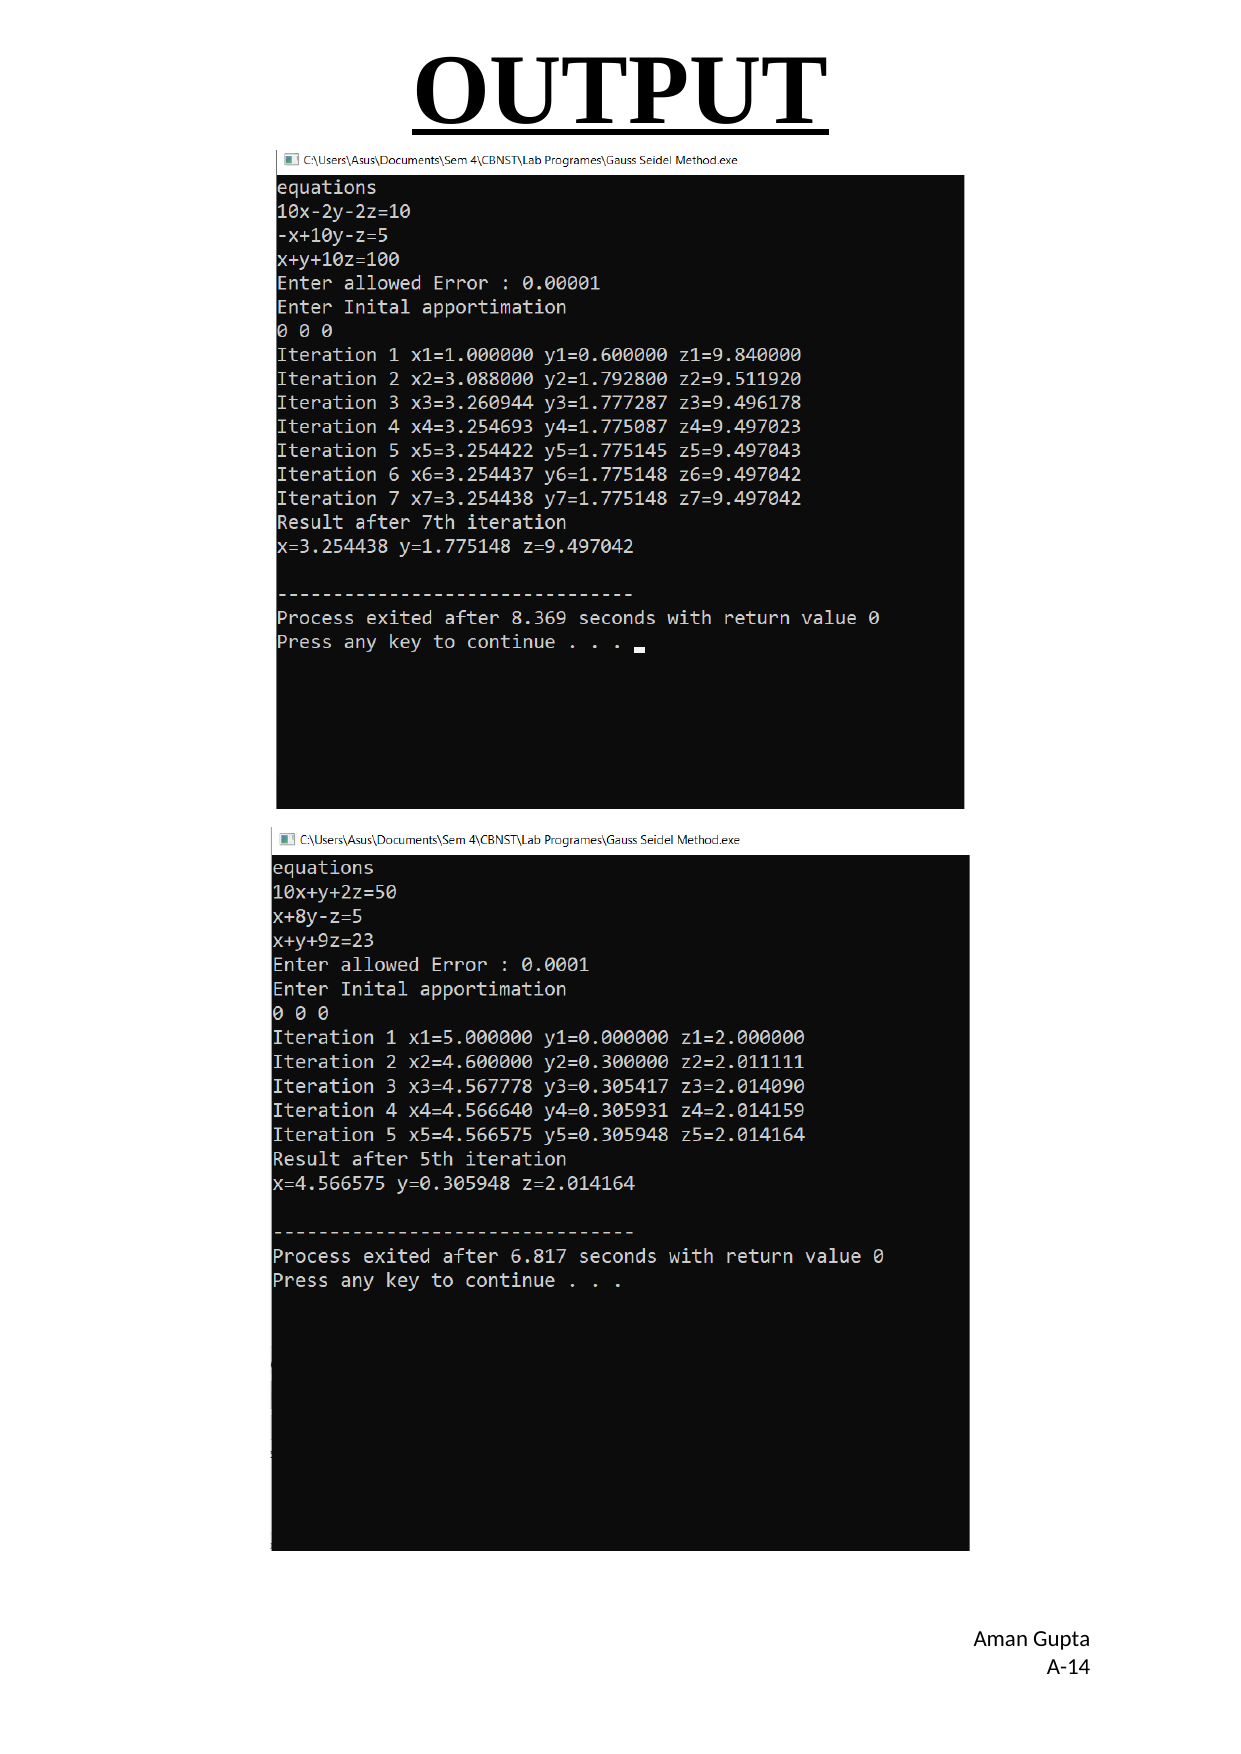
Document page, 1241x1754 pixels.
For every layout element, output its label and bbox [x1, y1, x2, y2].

picture [276, 150, 965, 809]
picture [270, 827, 970, 1551]
